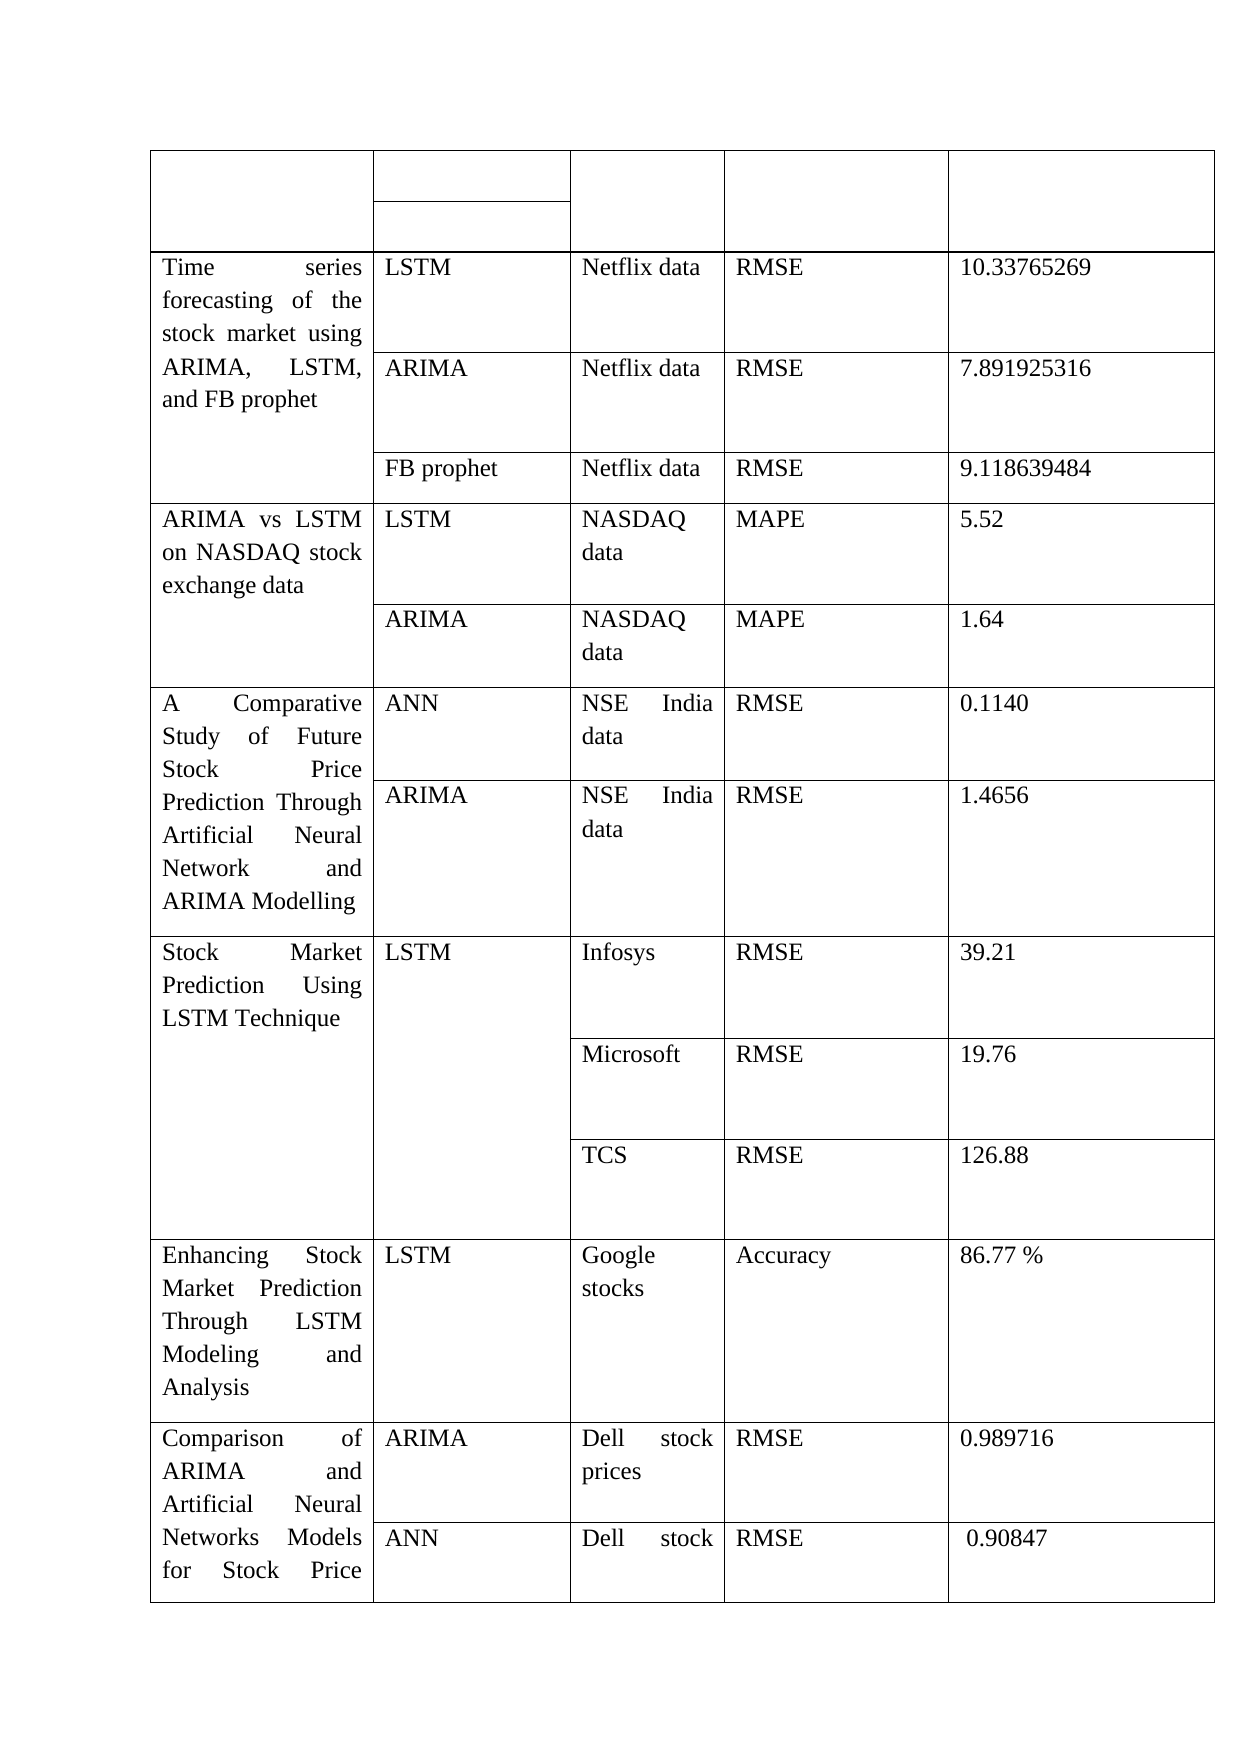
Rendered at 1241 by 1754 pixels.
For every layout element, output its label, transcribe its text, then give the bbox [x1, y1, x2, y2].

table_cell 1.4656 [949, 781, 1214, 936]
table_cell RMSE [725, 253, 948, 352]
table_cell 1.64 [949, 605, 1214, 687]
table_cell RMSE [725, 1523, 948, 1602]
table_cell NASDAQ data [571, 605, 724, 687]
table_cell ANN [374, 688, 570, 779]
table_cell Dell stock prices [571, 1423, 724, 1522]
table_cell RMSE [725, 688, 948, 779]
table_cell Microsoft [571, 1039, 724, 1139]
table_cell LSTM [374, 504, 570, 603]
table_cell MAPE [725, 504, 948, 603]
table_cell RMSE [725, 453, 948, 503]
table_cell 0.1140 [949, 688, 1214, 779]
table_cell Time series forecasting of the stock market using ARIMA, LSTM, and FB prophet [151, 253, 373, 503]
table_cell [374, 202, 570, 251]
table_cell RMSE [725, 353, 948, 452]
table_cell RMSE [725, 1039, 948, 1139]
table_cell LSTM [374, 937, 570, 1239]
table_cell ARIMA [374, 605, 570, 687]
table_cell ARIMA [374, 353, 570, 452]
table_cell RMSE [725, 937, 948, 1038]
table_cell NASDAQ data [571, 504, 724, 603]
table_cell [374, 151, 570, 201]
table_cell Google stocks [571, 1240, 724, 1422]
table_cell RMSE [725, 781, 948, 936]
table_cell ARIMA [374, 781, 570, 936]
table_cell FB prophet [374, 453, 570, 503]
table_cell 10.33765269 [949, 253, 1214, 352]
table_cell MAPE [725, 605, 948, 687]
table_cell Netflix data [571, 453, 724, 503]
table_cell TCS [571, 1140, 724, 1239]
table_cell ARIMA vs LSTM on NASDAQ stock exchange data [151, 504, 373, 687]
table_cell 126.88 [949, 1140, 1214, 1239]
table_cell Accuracy [725, 1240, 948, 1422]
table_cell Infosys [571, 937, 724, 1038]
table_cell 9.118639484 [949, 453, 1214, 503]
table_cell 5.52 [949, 504, 1214, 603]
table_cell Dell stock prices [571, 1523, 724, 1602]
table_cell 7.891925316 [949, 353, 1214, 452]
table_cell 0.90847 [949, 1523, 1214, 1602]
table_cell NSE India data [571, 688, 724, 779]
table_cell 86.77 % [949, 1240, 1214, 1422]
table_cell LSTM [374, 253, 570, 352]
table_cell NSE India data [571, 781, 724, 936]
table_cell RMSE [725, 1423, 948, 1522]
table_cell Enhancing Stock Market Prediction Through LSTM Modeling and Analysis [151, 1240, 373, 1422]
table_cell 19.76 [949, 1039, 1214, 1139]
table_cell Netflix data [571, 253, 724, 352]
table_cell ARIMA [374, 1423, 570, 1522]
table_cell A Comparative Study of Future Stock Price Prediction Through Artificial Neural Network and ARIMA Modelling [151, 688, 373, 936]
table_cell LSTM [374, 1240, 570, 1422]
table_cell ANN [374, 1523, 570, 1602]
table_cell Netflix data [571, 353, 724, 452]
table_cell Stock Market Prediction Using LSTM Technique [151, 937, 373, 1239]
table_cell 39.21 [949, 937, 1214, 1038]
table_cell Comparison of ARIMA and Artificial Neural Networks Models for Stock Price Prediction [151, 1423, 373, 1602]
table_cell RMSE [725, 1140, 948, 1239]
table_cell 0.989716 [949, 1423, 1214, 1522]
